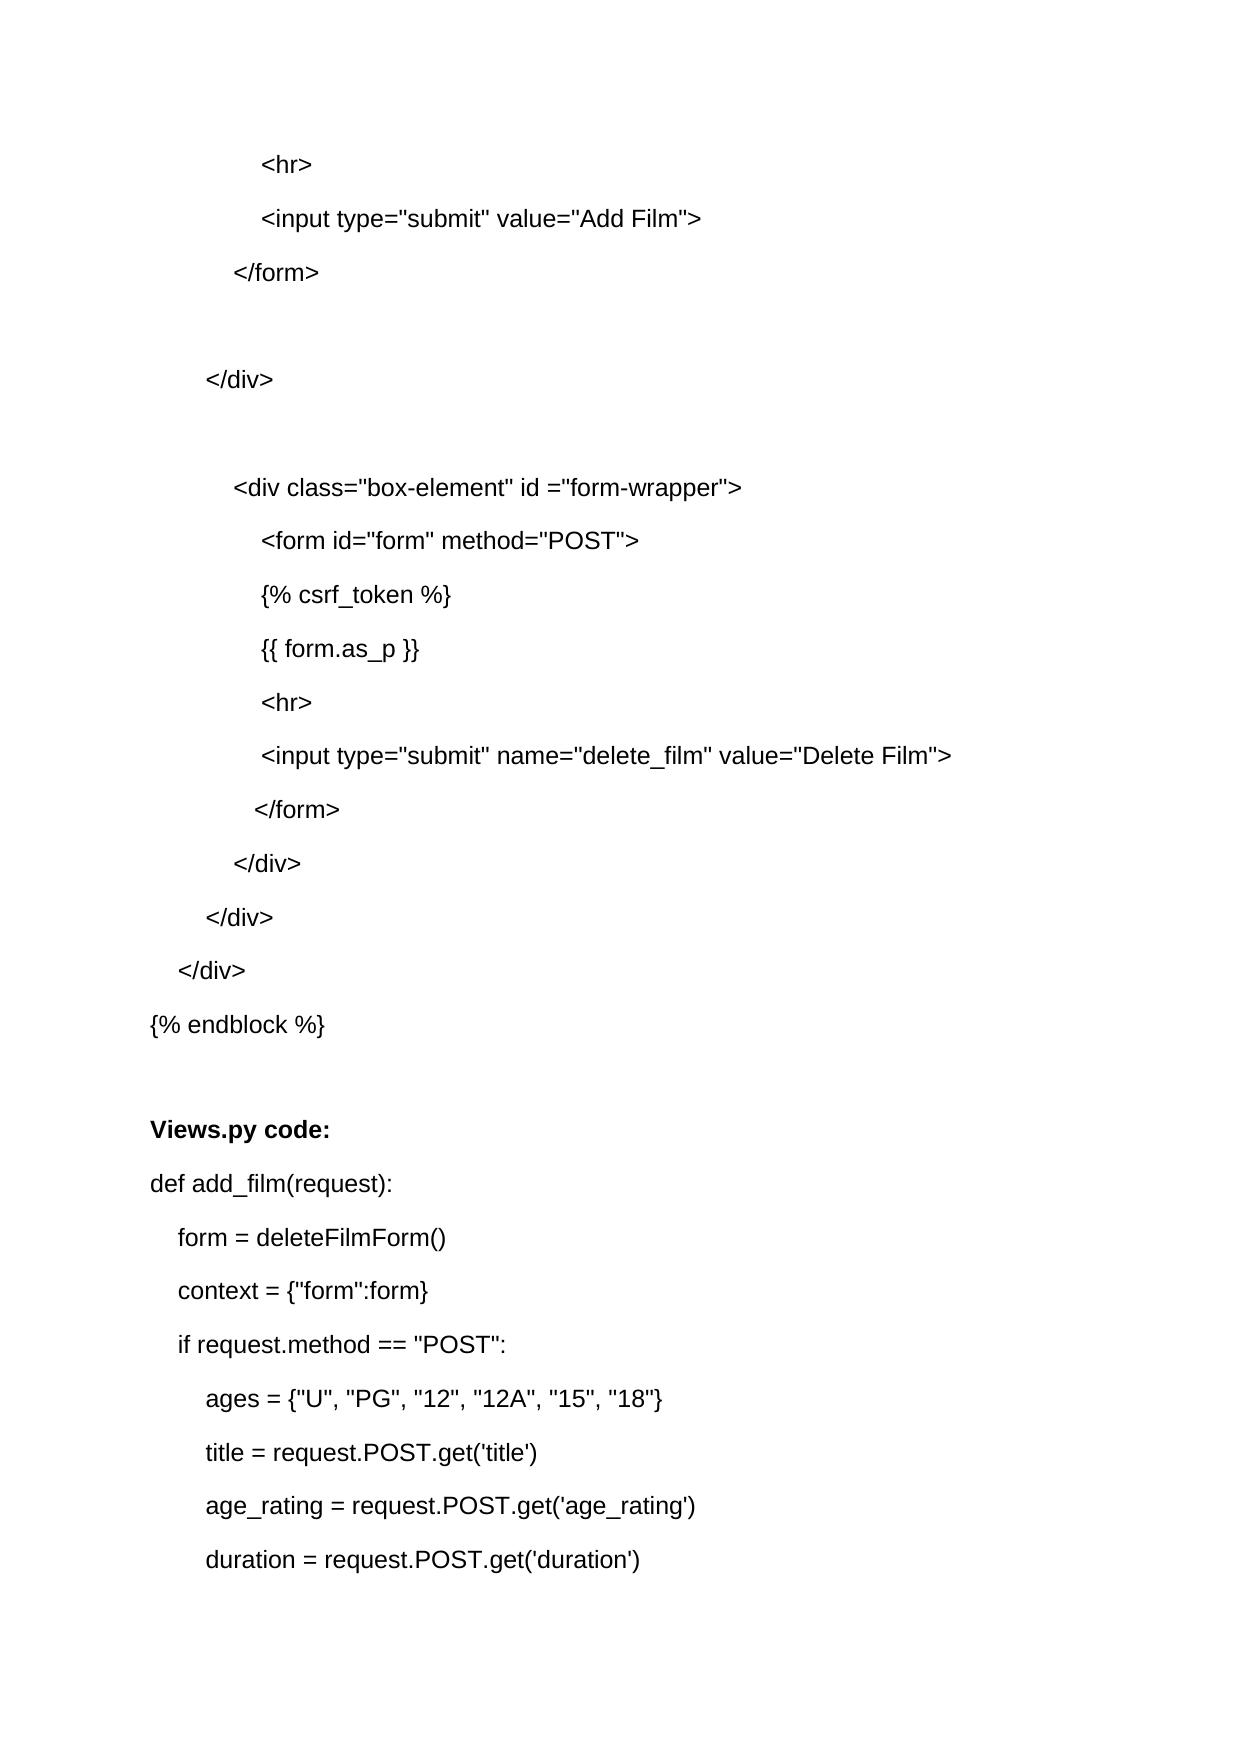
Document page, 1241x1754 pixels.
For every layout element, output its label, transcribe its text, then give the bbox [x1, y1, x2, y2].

text <input type="submit" value="Add Film"> [150, 204, 1090, 232]
text <input type="submit" name="delete_film" value="Delete Film"> [150, 741, 1090, 770]
text </div> [150, 956, 1090, 985]
text <hr> [150, 150, 1090, 179]
text <form id="form" method="POST"> [150, 526, 1090, 555]
text <hr> [150, 687, 1090, 716]
text {{ form.as_p }} [150, 634, 1090, 662]
text </div> [150, 365, 1090, 394]
text if request.method == "POST": [150, 1330, 1090, 1359]
text </div> [150, 902, 1090, 931]
text <div class="box-element" id ="form-wrapper"> [150, 472, 1090, 501]
text title = request.POST.get('title') [150, 1438, 1090, 1466]
text {% endblock %} [150, 1010, 1090, 1039]
text </form> [150, 257, 1090, 286]
text {% csrf_token %} [150, 580, 1090, 609]
text age_rating = request.POST.get('age_rating') [150, 1491, 1090, 1520]
text form = deleteFilmForm() [150, 1223, 1090, 1251]
text </form> [150, 795, 1090, 824]
text duration = request.POST.get('duration') [150, 1545, 1090, 1574]
text ages = {"U", "PG", "12", "12A", "15", "18"} [150, 1384, 1090, 1413]
text def add_film(request): [150, 1169, 1090, 1198]
text </div> [150, 849, 1090, 877]
text Views.py code: [150, 1115, 1090, 1144]
text context = {"form":form} [150, 1276, 1090, 1305]
